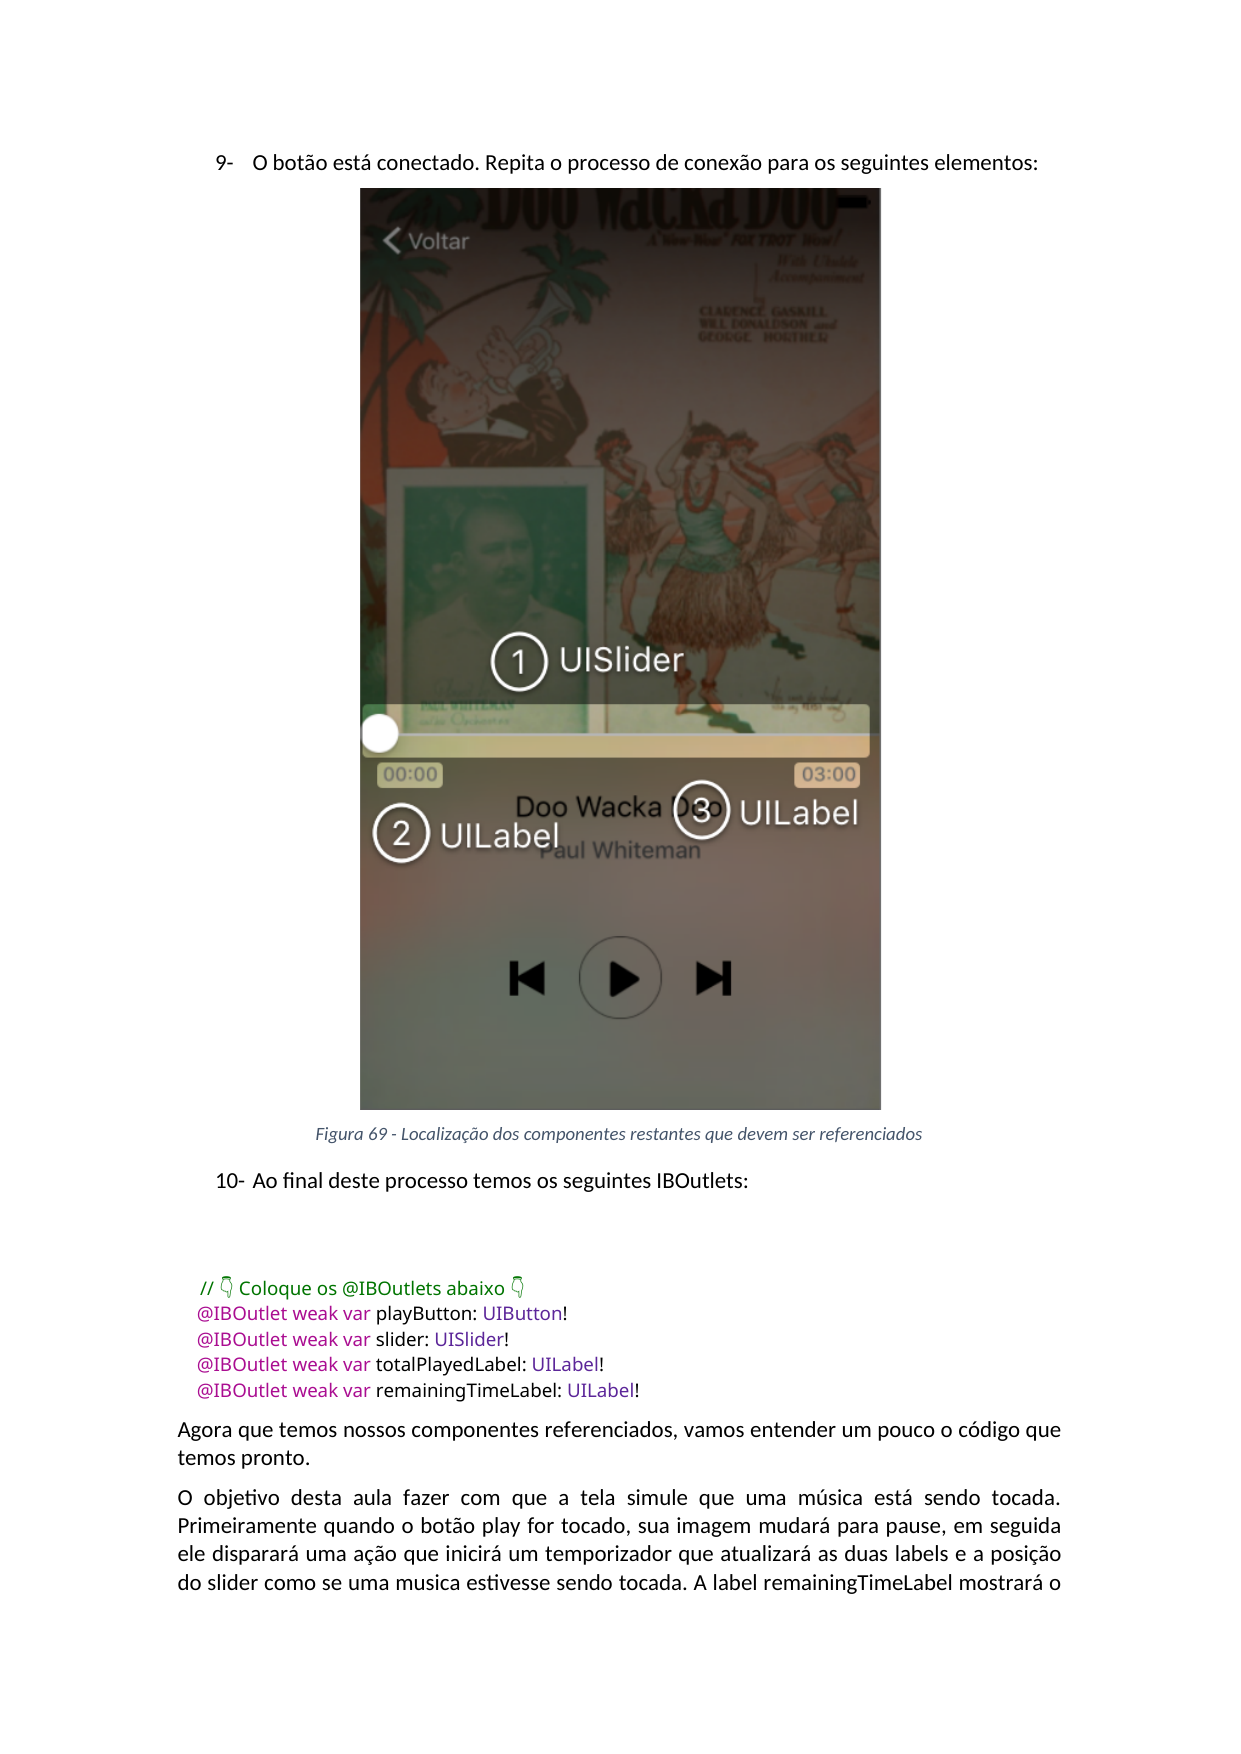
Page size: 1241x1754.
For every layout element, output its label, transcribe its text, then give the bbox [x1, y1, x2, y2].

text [177, 1483, 1063, 1596]
text // 👇 Coloque os @IBOutlets abaixo 👇 [177, 1275, 1063, 1300]
text @IBOutlet weak var remainingTimeLabel: UILabel! [177, 1377, 1063, 1402]
list O botão está conectado. Repita o processo de conexão para os seguintes elementos: [215, 148, 1063, 176]
text @IBOutlet weak var slider: UISlider! [177, 1326, 1063, 1351]
text @IBOutlet weak var totalPlayedLabel: UILabel! [177, 1351, 1063, 1377]
text Agora que temos nossos componentes referenciados, vamos entender um pouco o código que temos pronto. [177, 1415, 1063, 1471]
text @IBOutlet weak var playButton: UIButton! [177, 1300, 1063, 1326]
picture [359, 188, 882, 1110]
list Ao final deste processo temos os seguintes IBOutlets: [215, 1166, 1063, 1194]
